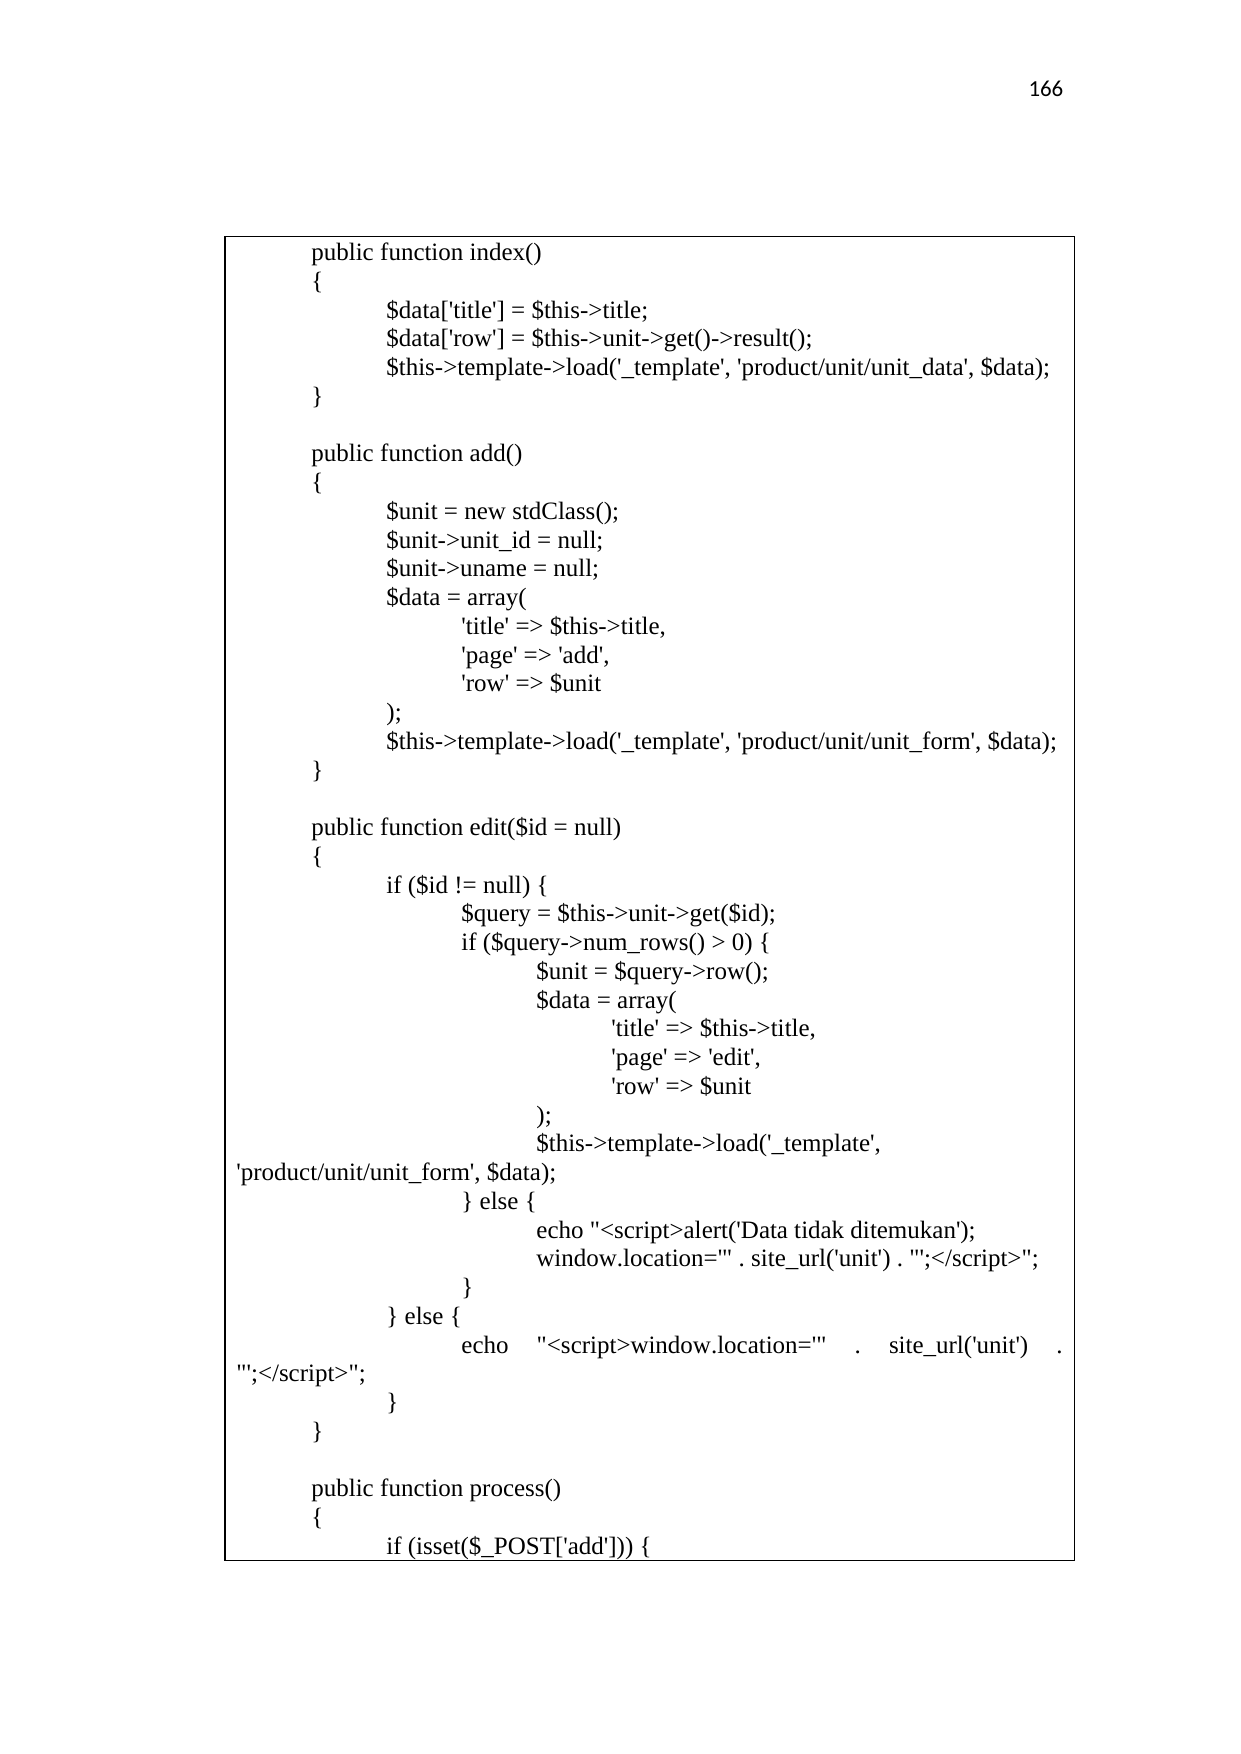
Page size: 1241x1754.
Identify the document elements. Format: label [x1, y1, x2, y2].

table_cell [226, 237, 1074, 1560]
